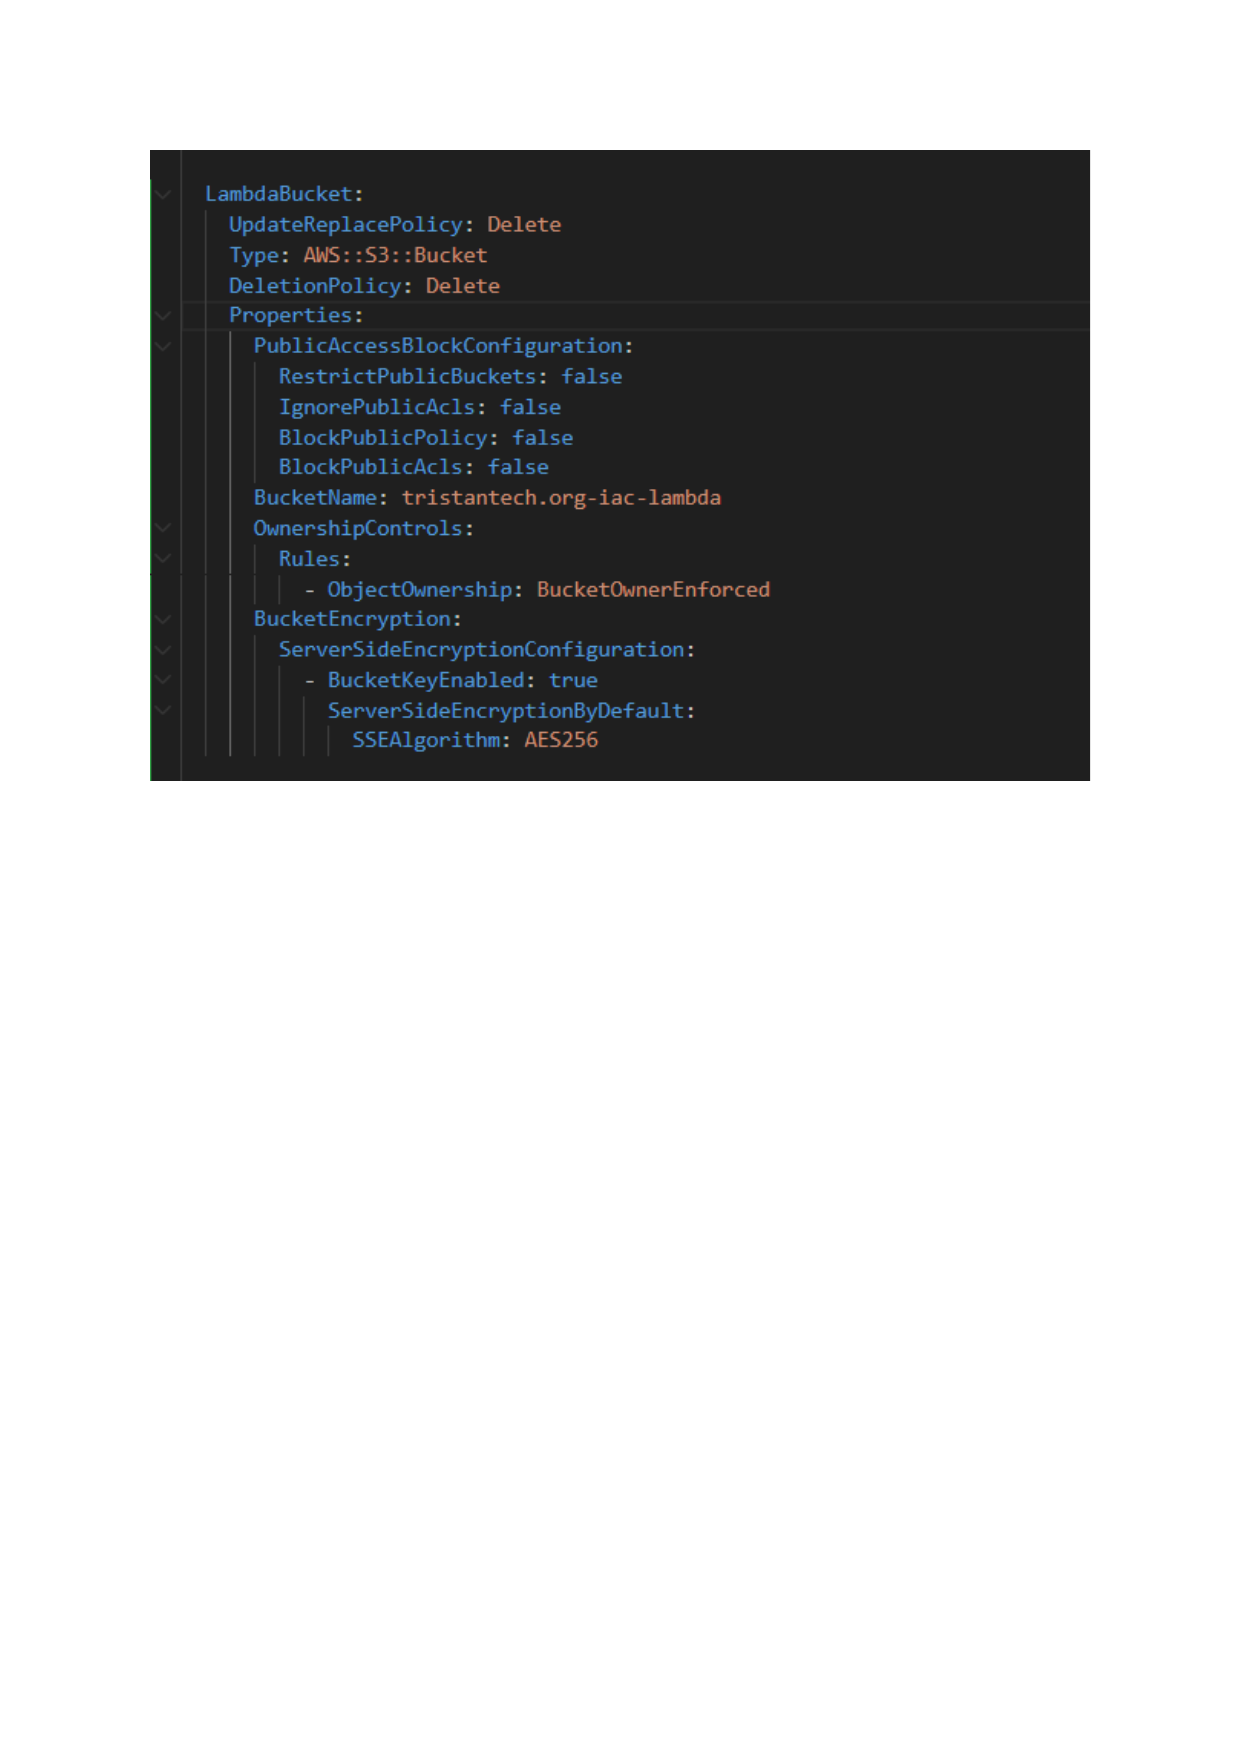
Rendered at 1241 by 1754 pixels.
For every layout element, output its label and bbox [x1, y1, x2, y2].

picture [150, 150, 1091, 781]
